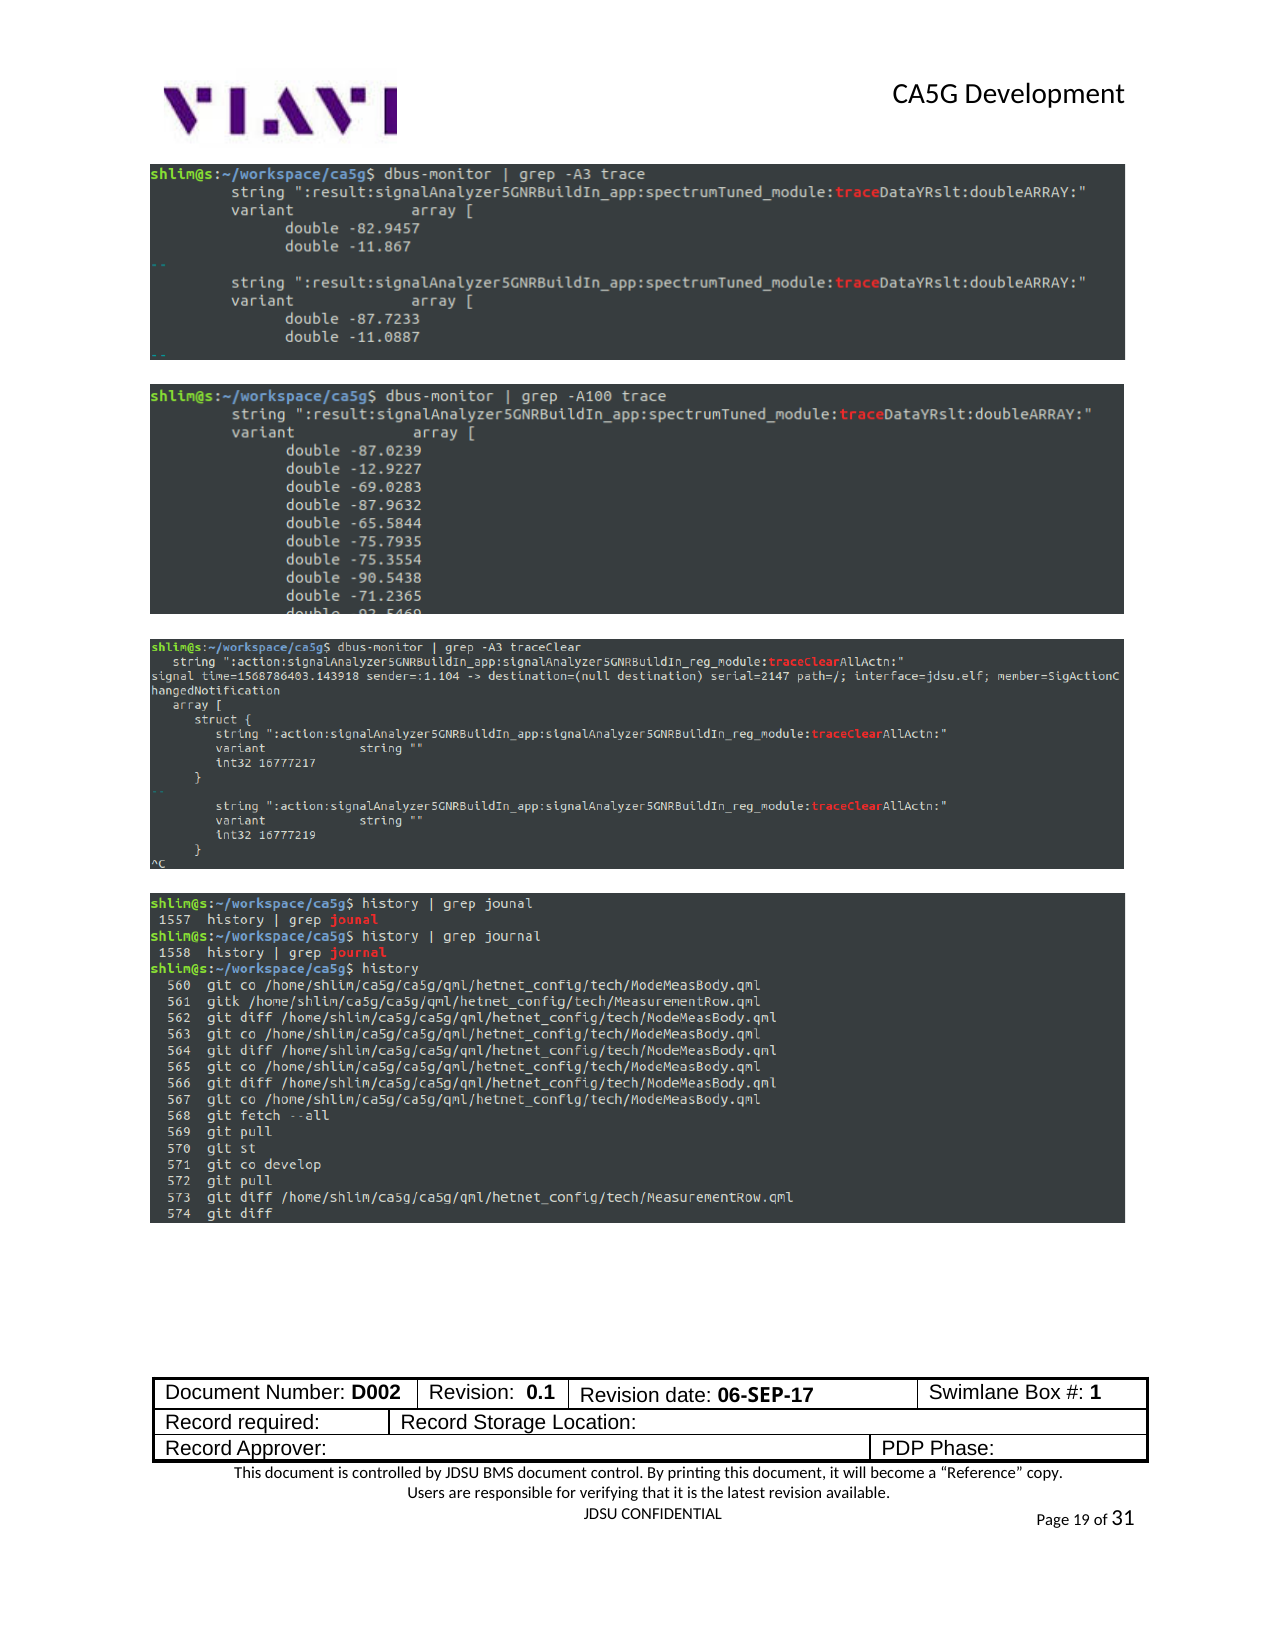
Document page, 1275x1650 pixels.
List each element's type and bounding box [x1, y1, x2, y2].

picture [150, 639, 1124, 869]
picture [150, 384, 1124, 614]
picture [150, 893, 1125, 1223]
picture [150, 164, 1125, 360]
picture [162, 68, 397, 146]
